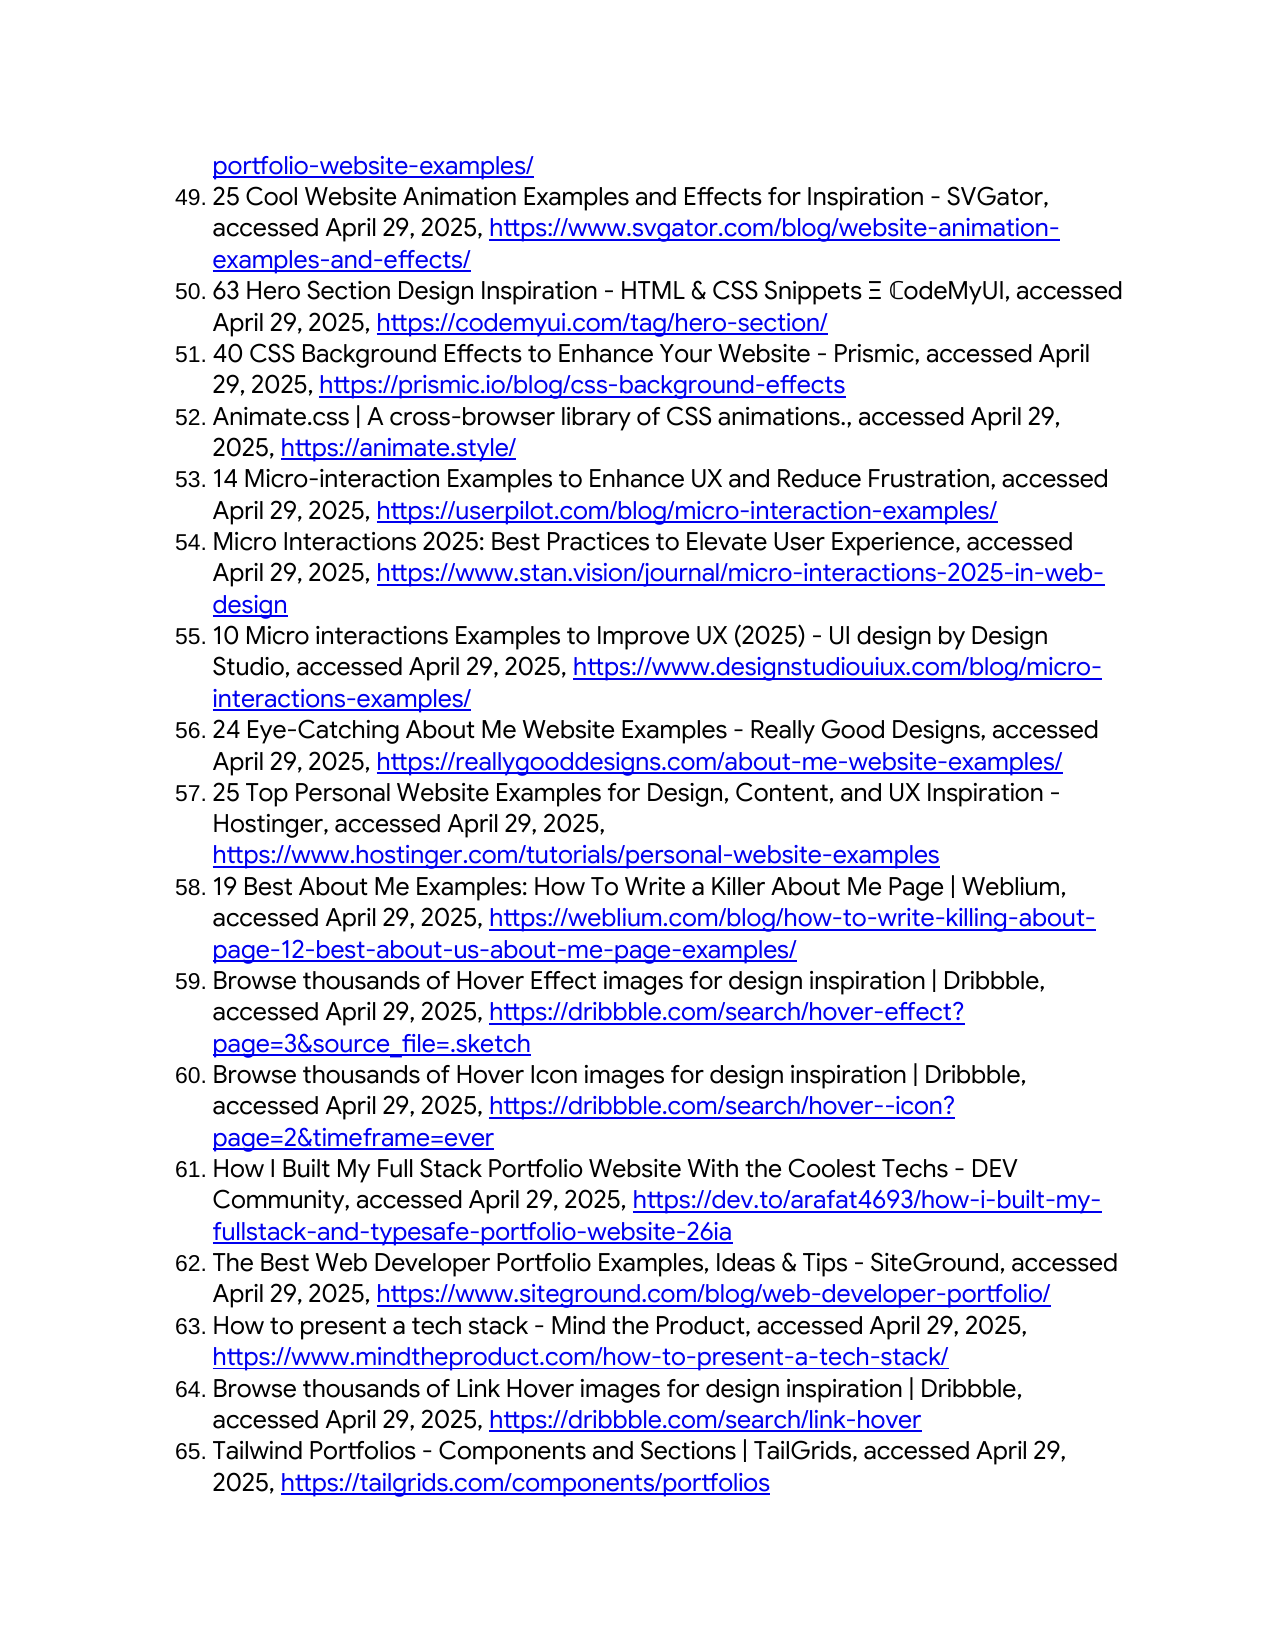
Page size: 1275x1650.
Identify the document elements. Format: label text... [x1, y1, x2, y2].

list How I Built My Full Stack Portfolio Website With the Coolest Techs - DEV Community, accessed April 29, 2025, https://dev.to/arafat4693/how-i-built-my-fullstack-and-typesafe-portfolio-website-26ia [175, 1153, 1125, 1247]
list Tailwind Portfolios - Components and Sections | TailGrids, accessed April 29, 2025, https://tailgrids.com/components/portfolios [175, 1436, 1125, 1498]
list Animate.css | A cross-browser library of CSS animations., accessed April 29, 2025, https://animate.style/ [175, 401, 1125, 463]
list 19 Best About Me Examples: How To Write a Killer About Me Page | Weblium, accessed April 29, 2025, https://weblium.com/blog/how-to-write-killing-about-page-12-best-about-us-about-me-page-examples/ [175, 871, 1125, 965]
list 63 Hero Section Design Inspiration - HTML & CSS Snippets Ξ ℂodeMyUI, accessed April 29, 2025, https://codemyui.com/tag/hero-section/ [175, 275, 1125, 338]
list 10 Micro interactions Examples to Improve UX (2025) - UI design by Design Studio, accessed April 29, 2025, https://www.designstudiouiux.com/blog/micro-interactions-examples/ [175, 620, 1125, 714]
list 25 Top Personal Website Examples for Design, Content, and UX Inspiration - Hostinger, accessed April 29, 2025, https://www.hostinger.com/tutorials/personal-website-examples [175, 777, 1125, 871]
list Browse thousands of Hover Icon images for design inspiration | Dribbble, accessed April 29, 2025, https://dribbble.com/search/hover--icon?page=2&timeframe=ever [175, 1059, 1125, 1153]
list The Best Web Developer Portfolio Examples, Ideas & Tips - SiteGround, accessed April 29, 2025, https://www.siteground.com/blog/web-developer-portfolio/ [175, 1247, 1125, 1310]
list Browse thousands of Hover Effect images for design inspiration | Dribbble, accessed April 29, 2025, https://dribbble.com/search/hover-effect?page=3&source_file=.sketch [175, 965, 1125, 1059]
list How to present a tech stack - Mind the Product, accessed April 29, 2025, https://www.mindtheproduct.com/how-to-present-a-tech-stack/ [175, 1310, 1125, 1373]
list 24 Eye-Catching About Me Website Examples - Really Good Designs, accessed April 29, 2025, https://reallygooddesigns.com/about-me-website-examples/ [175, 714, 1125, 777]
list 25 Cool Website Animation Examples and Effects for Inspiration - SVGator, accessed April 29, 2025, https://www.svgator.com/blog/website-animation-examples-and-effects/ [175, 181, 1125, 275]
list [175, 150, 1125, 181]
list Micro Interactions 2025: Best Practices to Elevate User Experience, accessed April 29, 2025, https://www.stan.vision/journal/micro-interactions-2025-in-web-design [175, 526, 1125, 620]
list Browse thousands of Link Hover images for design inspiration | Dribbble, accessed April 29, 2025, https://dribbble.com/search/link-hover [175, 1373, 1125, 1436]
list 14 Micro-interaction Examples to Enhance UX and Reduce Frustration, accessed April 29, 2025, https://userpilot.com/blog/micro-interaction-examples/ [175, 463, 1125, 526]
list 40 CSS Background Effects to Enhance Your Website - Prismic, accessed April 29, 2025, https://prismic.io/blog/css-background-effects [175, 338, 1125, 401]
